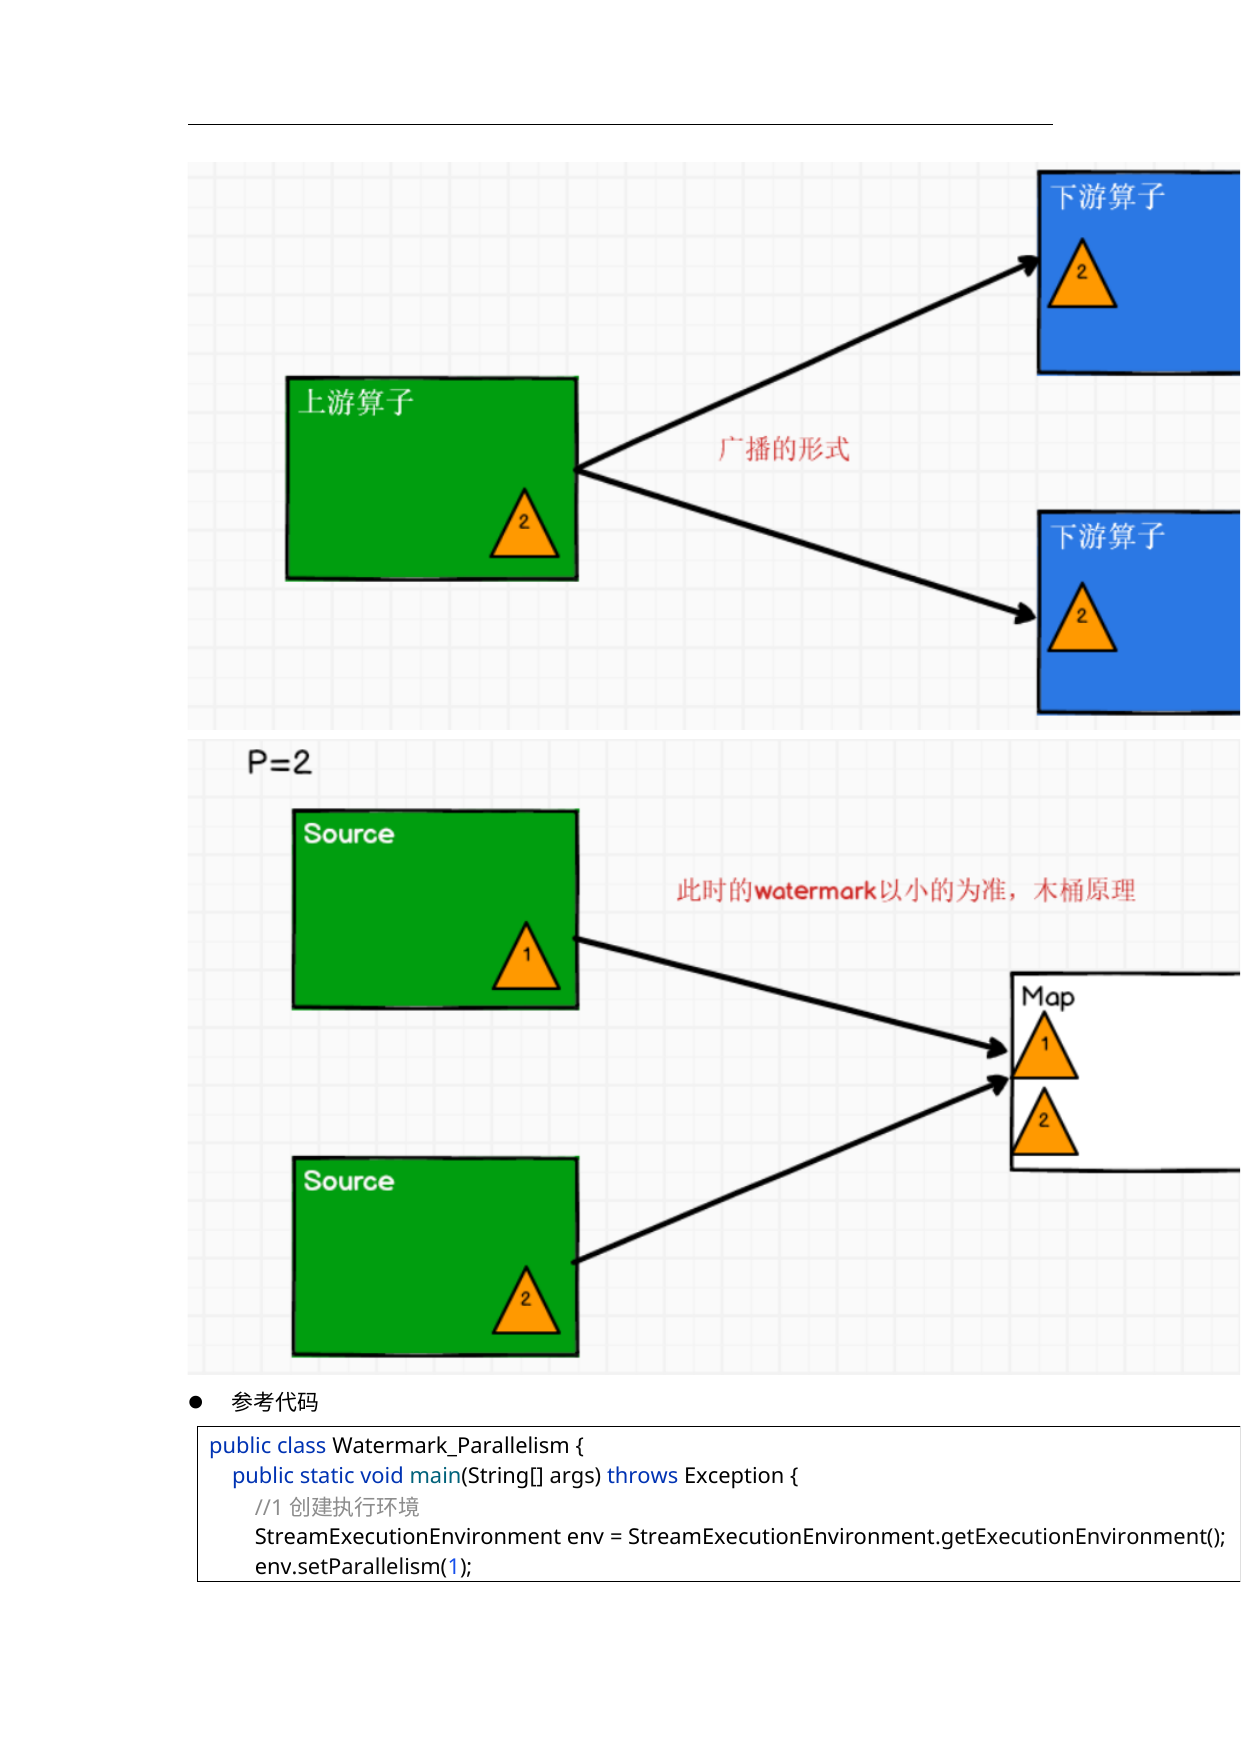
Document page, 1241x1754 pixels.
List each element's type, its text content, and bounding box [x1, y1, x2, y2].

list 参考代码 [187, 1384, 1053, 1416]
picture [187, 739, 1241, 1375]
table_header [198, 1427, 1240, 1581]
picture [187, 162, 1241, 730]
